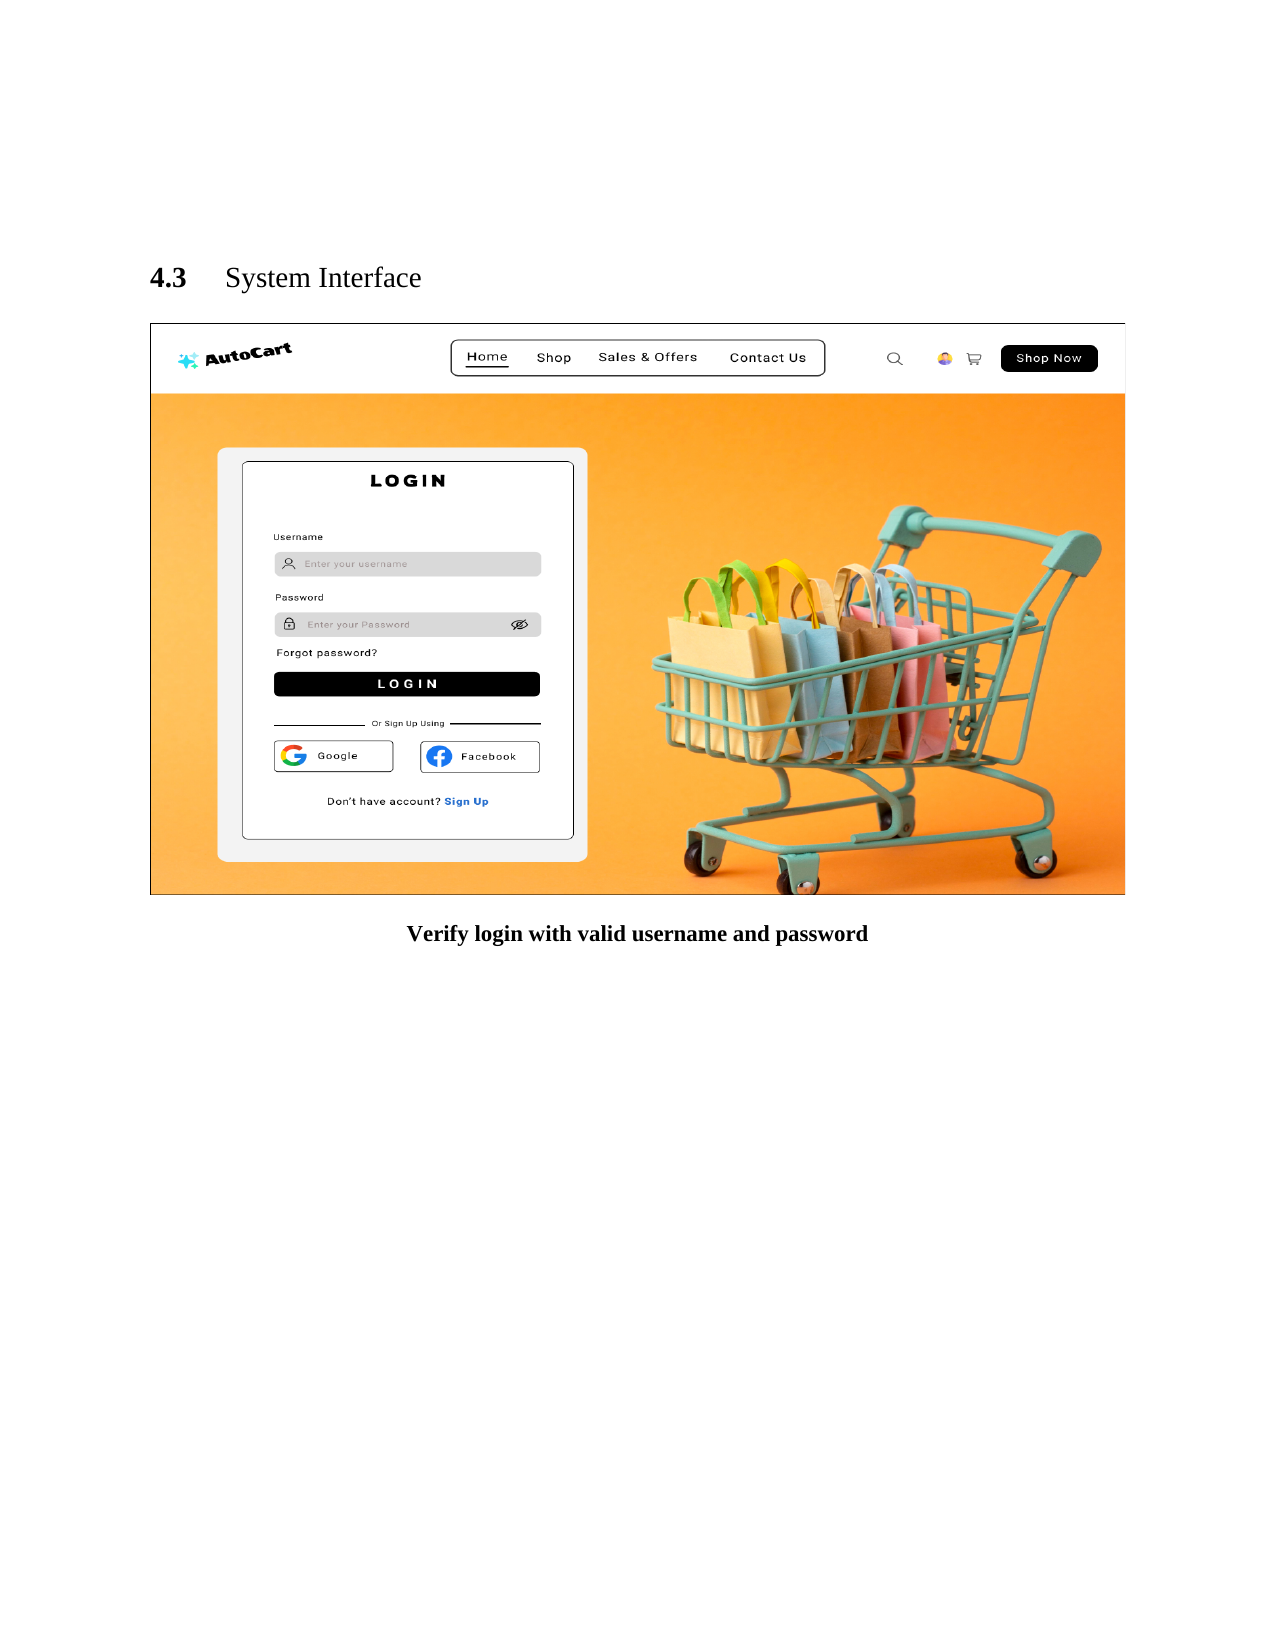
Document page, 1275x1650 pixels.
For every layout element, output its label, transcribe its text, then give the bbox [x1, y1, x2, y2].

picture [150, 323, 1125, 895]
text Verify login with valid username and password [150, 920, 1125, 946]
subtitle System Interface [150, 260, 1125, 294]
